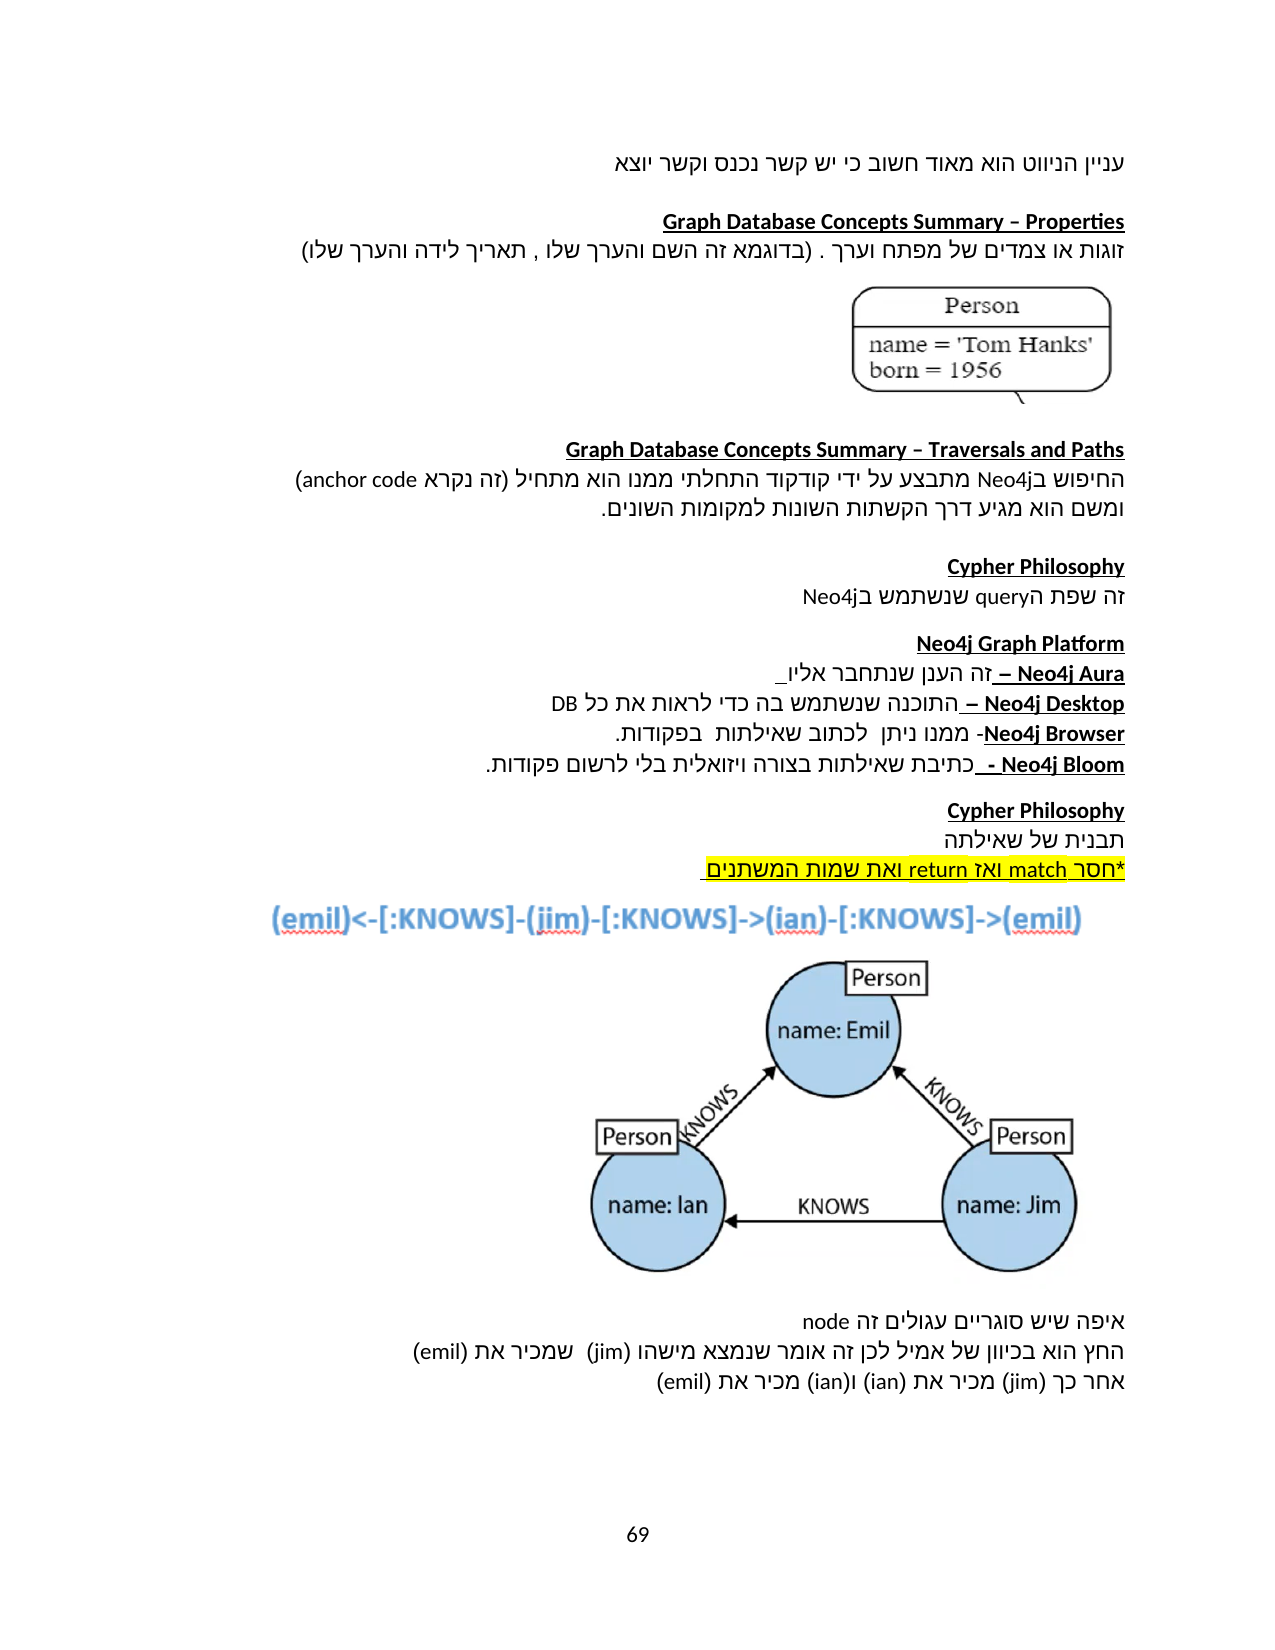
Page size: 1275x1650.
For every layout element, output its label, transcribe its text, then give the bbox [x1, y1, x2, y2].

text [150, 150, 1125, 610]
picture [829, 265, 1125, 404]
picture [546, 957, 1125, 1289]
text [150, 1307, 1125, 1424]
picture [246, 885, 1125, 956]
text Neo4j Graph Platform Neo4j Aura – זה הענן שנתחבר אליו Neo4j Desktop – התוכנה שנשתמש בה כדי לראות את כל DB Neo4j Browser- ממנו ניתן לכתוב שאילתות בפקודות. Neo4j Bloom - כתיבת שאילתות בצורה ויזואלית בלי לרשום פקודות. [150, 629, 1125, 778]
